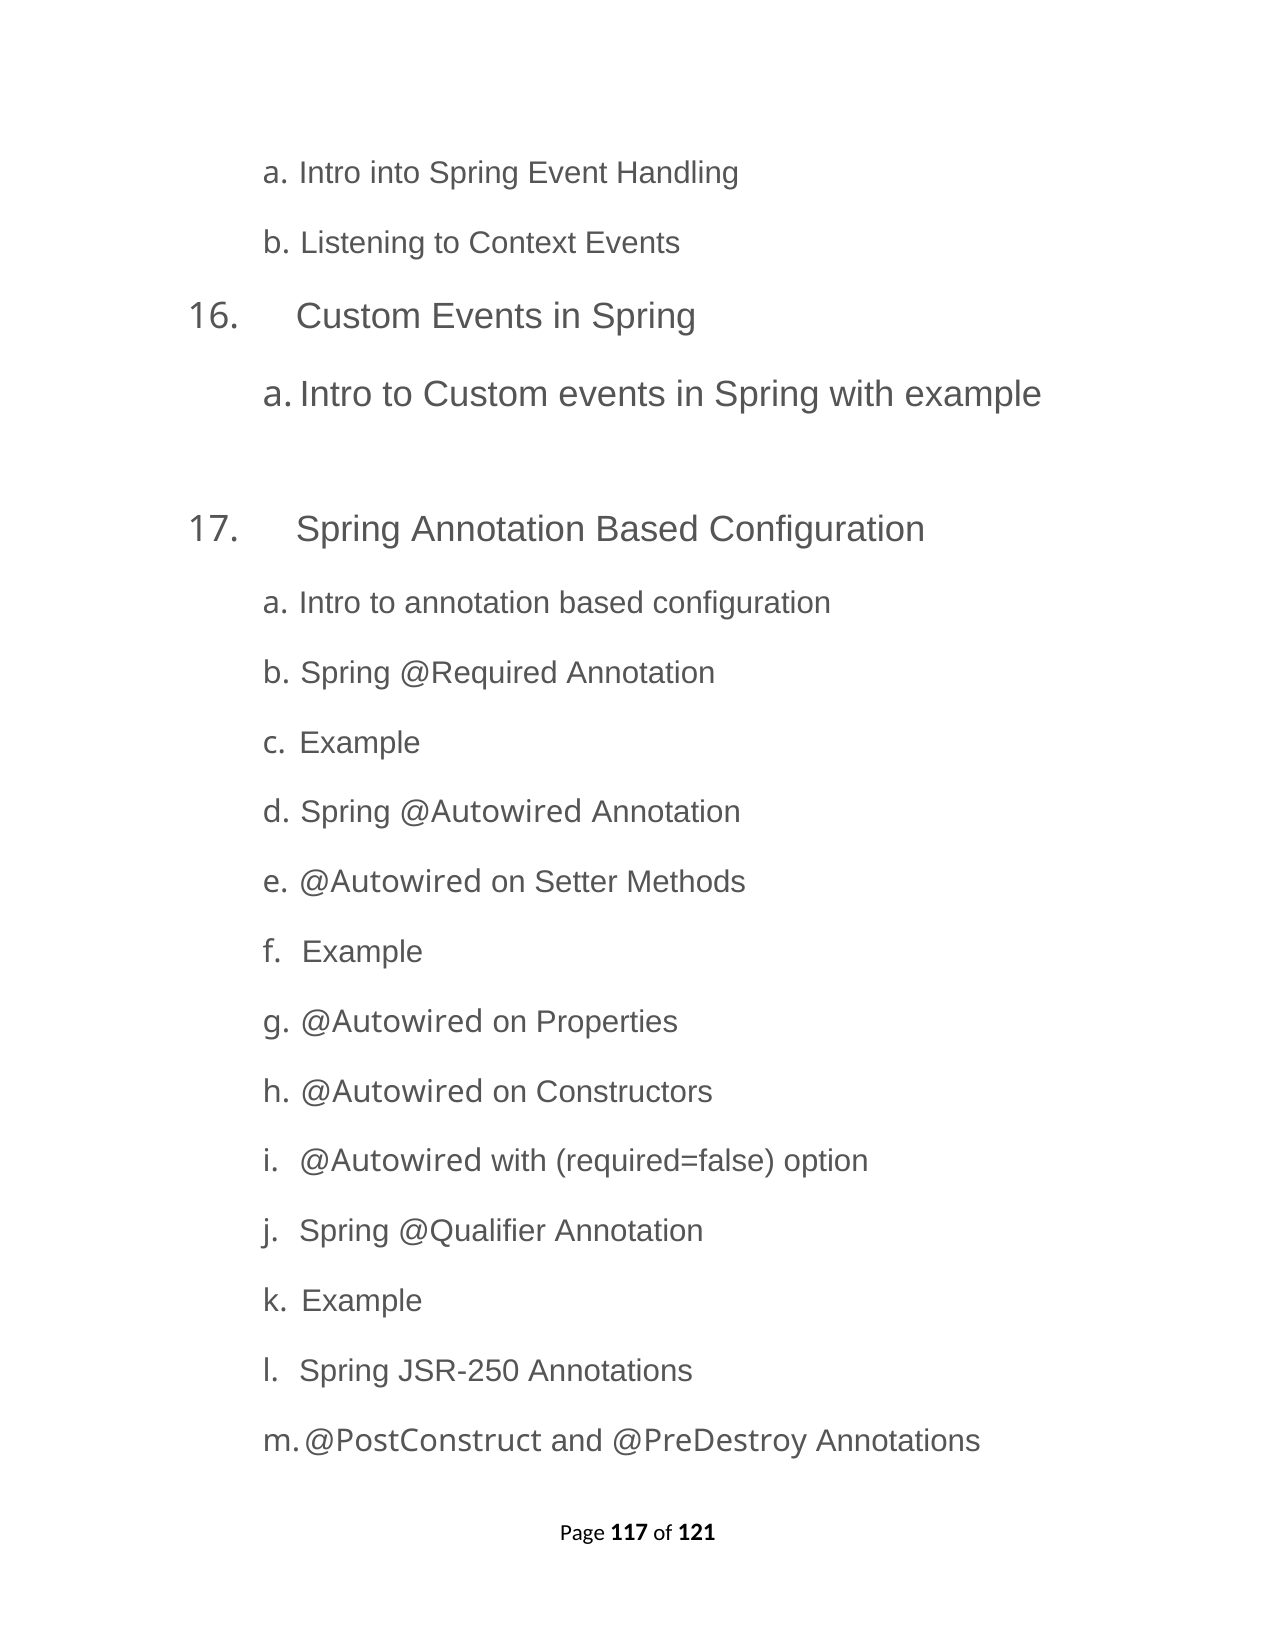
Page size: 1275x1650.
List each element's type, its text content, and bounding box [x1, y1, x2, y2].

text 16. Custom Events in Spring [187, 289, 1125, 339]
text h. @Autowired on Constructors [262, 1069, 1125, 1111]
text m. @PostConstruct and @PreDestroy Annotations [262, 1418, 1125, 1460]
text a. Intro into Spring Event Handling [262, 150, 1125, 193]
text d. Spring @Autowired Annotation [262, 789, 1125, 832]
text k. Example [262, 1278, 1125, 1321]
text e. @Autowired on Setter Methods [262, 859, 1125, 902]
text 17. Spring Annotation Based Configuration [187, 502, 1125, 552]
text b. Listening to Context Events [262, 220, 1125, 262]
text f. Example [262, 929, 1125, 972]
text a. Intro to annotation based configuration [262, 580, 1125, 623]
text i. @Autowired with (required=false) option [262, 1138, 1125, 1181]
text b. Spring @Required Annotation [262, 650, 1125, 692]
text g. @Autowired on Properties [262, 999, 1125, 1041]
text l. Spring JSR-250 Annotations [262, 1348, 1125, 1390]
text c. Example [262, 720, 1125, 762]
text a. Intro to Custom events in Spring with example [262, 367, 1125, 417]
text j. Spring @Qualifier Annotation [262, 1208, 1125, 1251]
